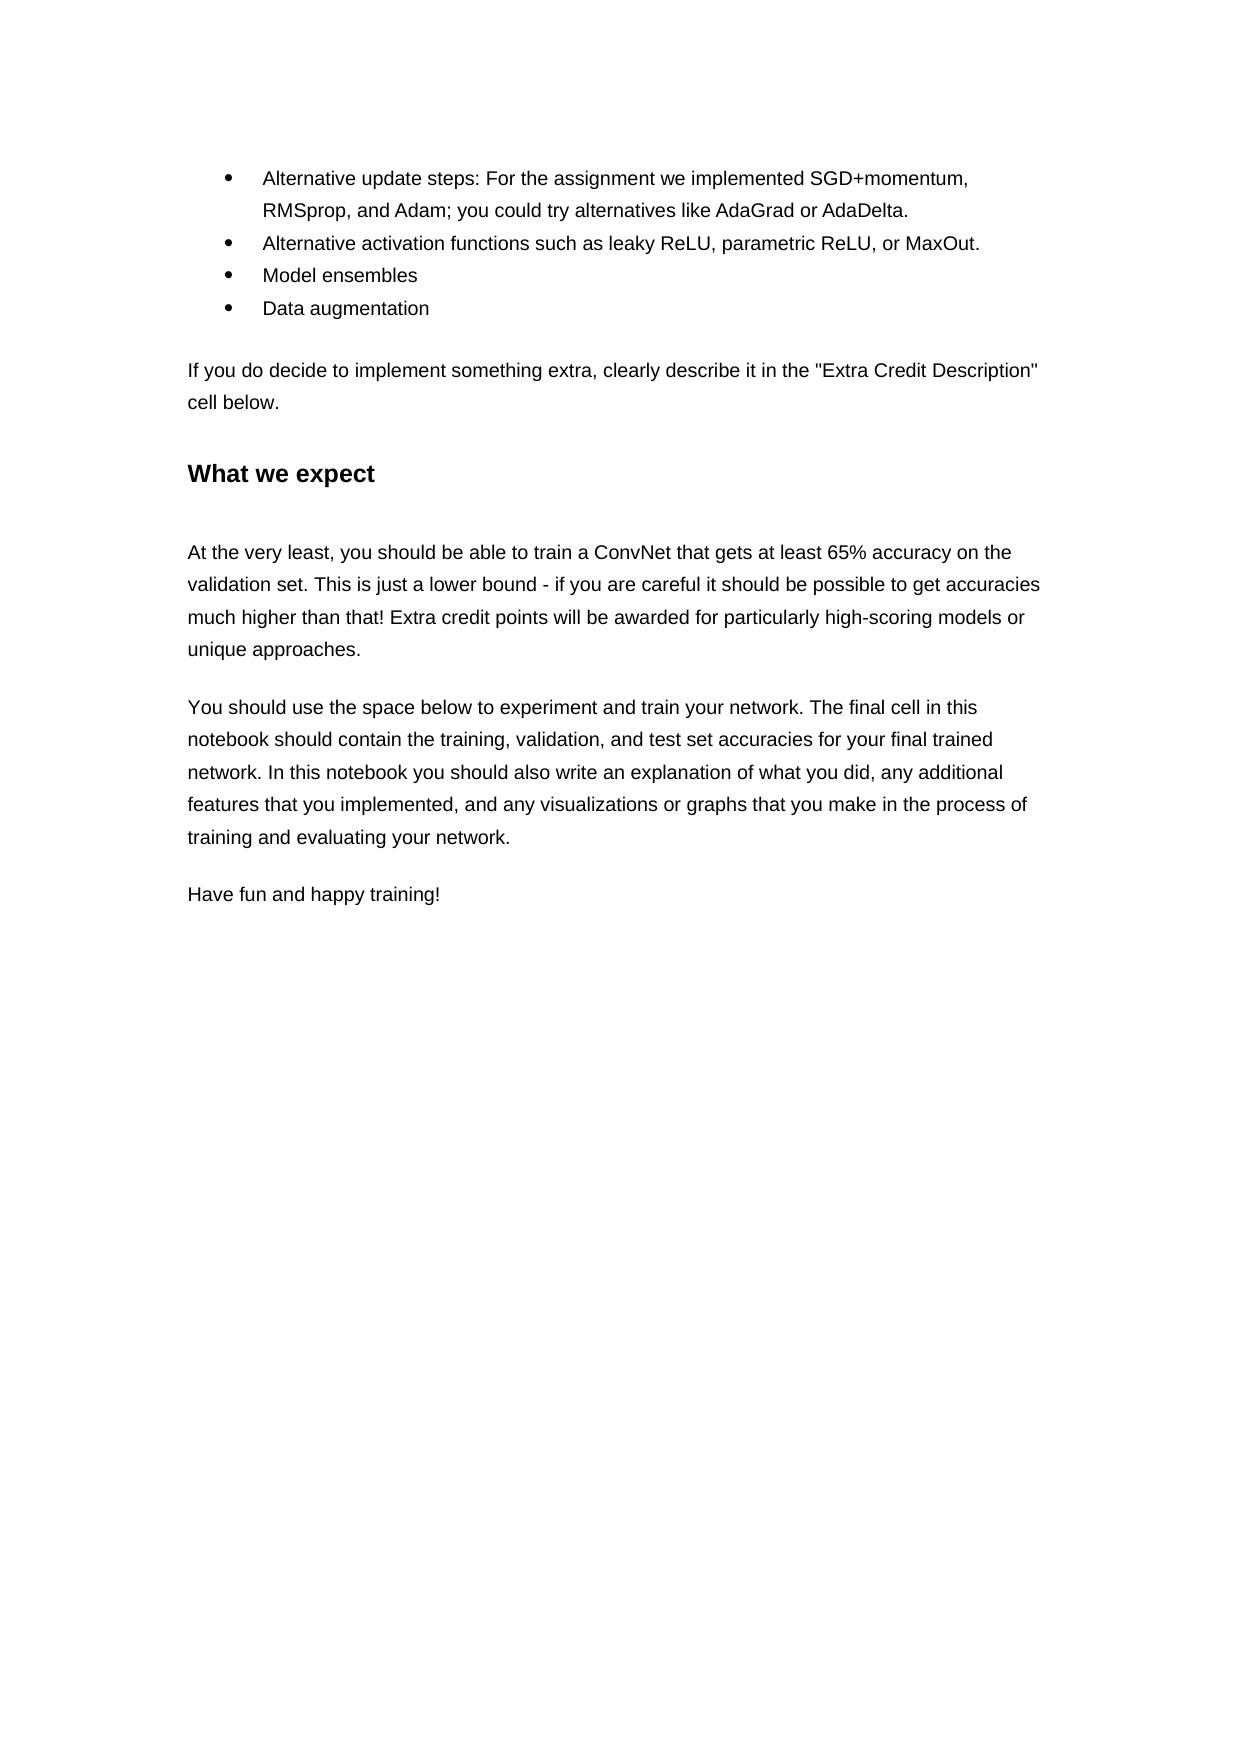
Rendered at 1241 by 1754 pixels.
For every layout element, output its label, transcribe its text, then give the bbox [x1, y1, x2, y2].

text Have fun and happy training! [187, 878, 1053, 911]
subtitle What we expect [187, 457, 1053, 490]
text At the very least, you should be able to train a ConvNet that gets at least 65% accuracy on the validation set. This is just a lower bound - if you are careful it should be possible to get accuracies much higher than that! Extra credit points will be awarded for particularly high-scoring models or unique approaches. [187, 536, 1053, 666]
list Model ensembles [225, 259, 1053, 292]
text If you do decide to implement something extra, clearly describe it in the "Extra Credit Description" cell below. [187, 354, 1053, 419]
list Alternative update steps: For the assignment we implemented SGD+momentum, RMSprop, and Adam; you could try alternatives like AdaGrad or AdaDelta. [225, 162, 1053, 227]
list Alternative activation functions such as leaky ReLU, parametric ReLU, or MaxOut. [225, 227, 1053, 259]
list Data augmentation [225, 292, 1053, 324]
text You should use the space below to experiment and train your network. The final cell in this notebook should contain the training, validation, and test set accuracies for your final trained network. In this notebook you should also write an explanation of what you did, any additional features that you implemented, and any visualizations or graphs that you make in the process of training and evaluating your network. [187, 691, 1053, 853]
